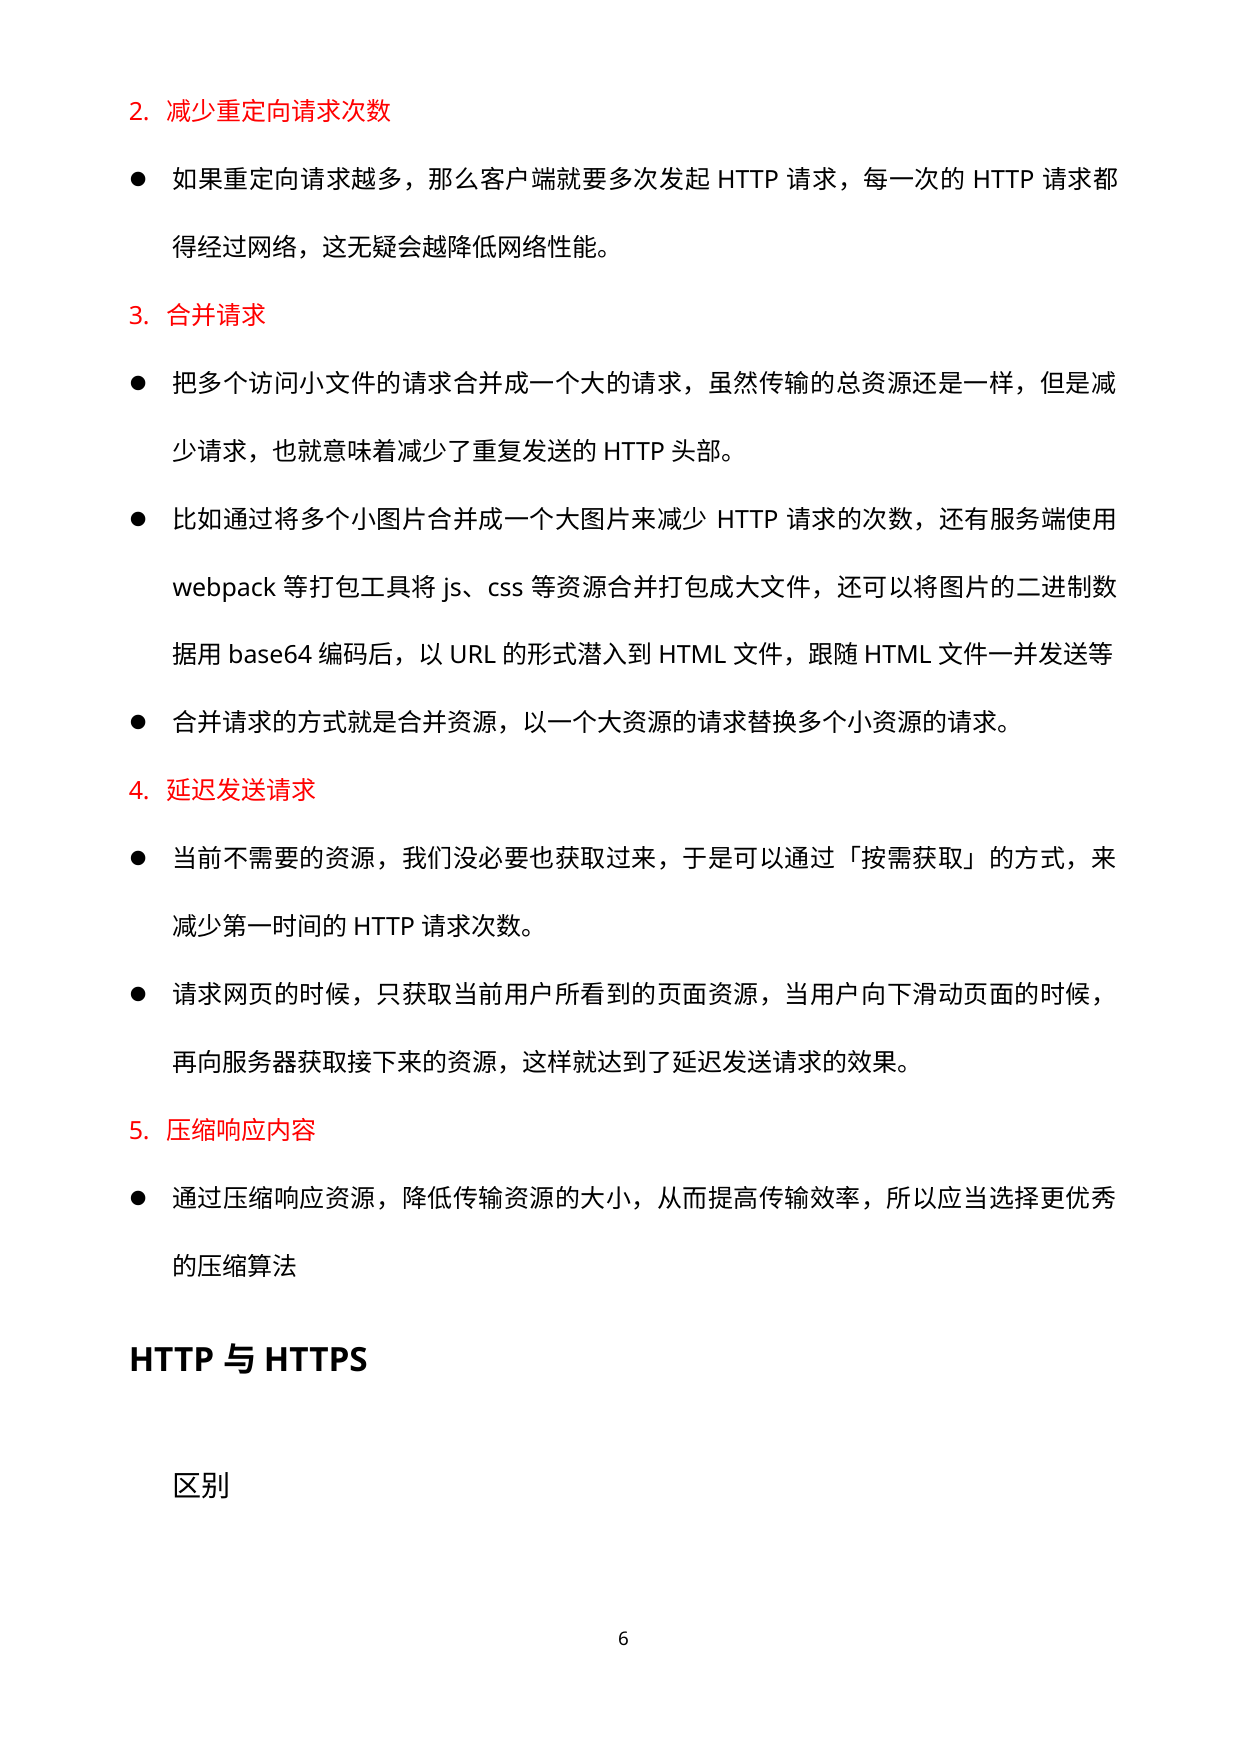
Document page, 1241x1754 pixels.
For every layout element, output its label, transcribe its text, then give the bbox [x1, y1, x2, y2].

list 合并请求 [128, 279, 1118, 347]
list 延迟发送请求 [128, 755, 1118, 823]
list 减少重定向请求次数 [128, 76, 1118, 144]
list 合并请求的方式就是合并资源，以一个大资源的请求替换多个小资源的请求。 [128, 687, 1118, 755]
list 如果重定向请求越多，那么客户端就要多次发起 HTTP 请求，每一次的 HTTP 请求都得经过网络，这无疑会越降低网络性能。 [128, 144, 1118, 279]
list 请求网页的时候，只获取当前用户所看到的页面资源，当用户向下滑动页面的时候，再向服务器获取接下来的资源，这样就达到了延迟发送请求的效果。 [128, 959, 1118, 1094]
list 比如通过将多个小图片合并成一个大图片来减少 HTTP 请求的次数，还有服务端使用 webpack 等打包工具将 js、css 等资源合并打包成大文件，还可以将图片的二进制数据用 base64 编码后，以 URL 的形式潜入到 HTML 文件，跟随 HTML 文件一并发送等 [128, 483, 1118, 687]
list 当前不需要的资源，我们没必要也获取过来，于是可以通过「按需获取」的方式，来减少第一时间的 HTTP 请求次数。 [128, 823, 1118, 959]
list 压缩响应内容 [128, 1094, 1118, 1162]
list 把多个访问小文件的请求合并成一个大的请求，虽然传输的总资源还是一样，但是减少请求，也就意味着减少了重复发送的 HTTP 头部。 [128, 347, 1118, 483]
list 通过压缩响应资源，降低传输资源的大小，从而提高传输效率，所以应当选择更优秀的压缩算法 [128, 1162, 1118, 1298]
subtitle HTTP 与 HTTPS [128, 1323, 1118, 1391]
subtitle 区别 [172, 1449, 1118, 1517]
